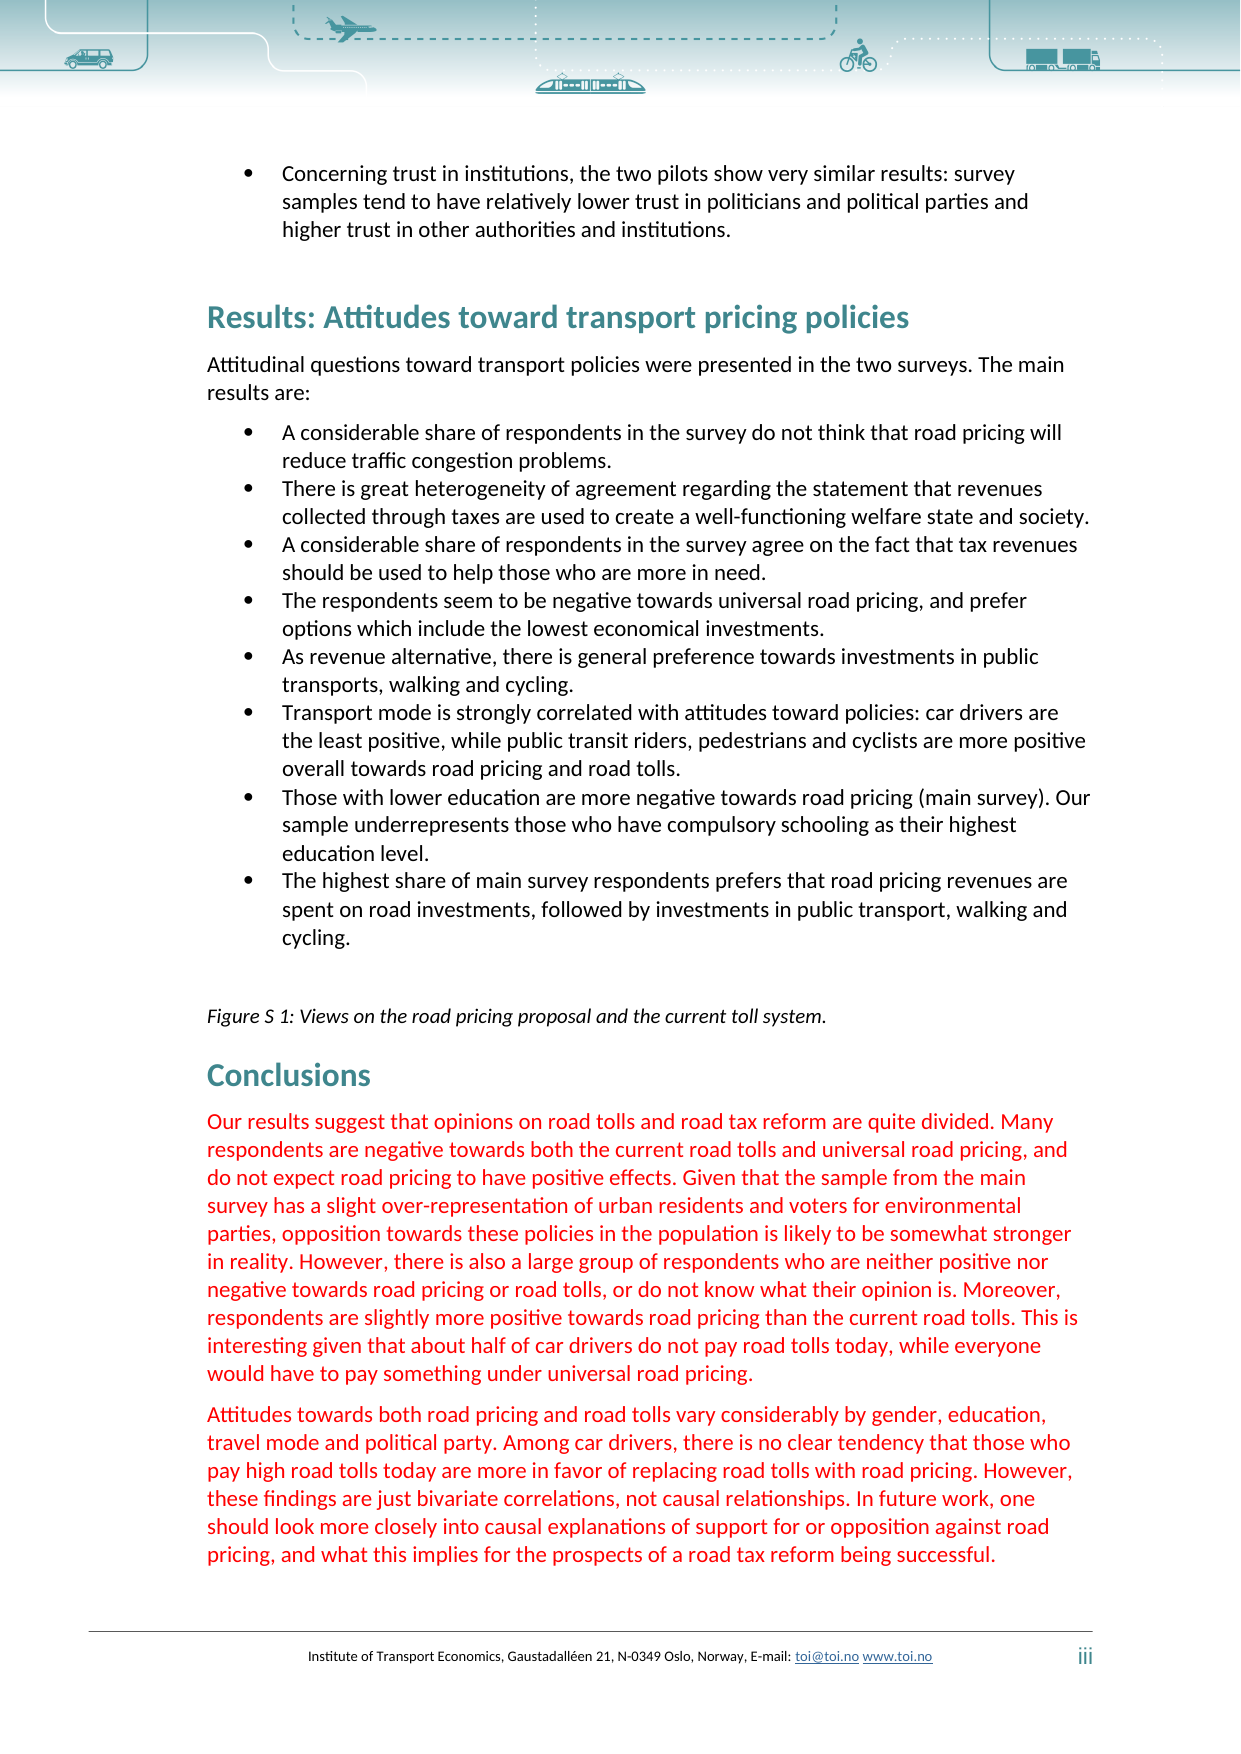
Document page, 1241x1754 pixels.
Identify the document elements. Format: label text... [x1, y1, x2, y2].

list As revenue alternative, there is general preference towards investments in public transports, walking and cycling. [244, 642, 1092, 698]
text Our results suggest that opinions on road tolls and road tax reform are quite divided. Many respondents are negative towards both the current road tolls and universal road pricing, and do not expect road pricing to have positive effects. Given that the sample from the main survey has a slight over-representation of urban residents and voters for environmental parties, opposition towards these policies in the population is likely to be somewhat stronger in reality. However, there is also a large group of respondents who are neither positive nor negative towards road pricing or road tolls, or do not know what their opinion is. Moreover, respondents are slightly more positive towards road pricing than the current road tolls. This is interesting given that about half of car drivers do not pay road tolls today, while everyone would have to pay something under universal road pricing. [207, 1107, 1092, 1388]
list A considerable share of respondents in the survey do not think that road pricing will reduce traffic congestion problems. [244, 418, 1092, 474]
text Attitudinal questions toward transport policies were presented in the two surveys. The main results are: [207, 350, 1092, 406]
list Transport mode is strongly correlated with attitudes toward policies: car drivers are the least positive, while public transit riders, pedestrians and cyclists are more positive overall towards road pricing and road tolls. [244, 698, 1092, 783]
list There is great heterogeneity of agreement regarding the statement that revenues collected through taxes are used to create a well-functioning welfare state and society. [244, 474, 1092, 530]
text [207, 1400, 1092, 1568]
text Conclusions [207, 1054, 1092, 1095]
list Concerning trust in institutions, the two pilots show very similar results: survey samples tend to have relatively lower trust in politicians and political parties and higher trust in other authorities and institutions. [244, 159, 1092, 243]
list Those with lower education are more negative towards road pricing (main survey). Our sample underrepresents those who have compulsory schooling as their highest education level. [244, 783, 1092, 867]
list The highest share of main survey respondents prefers that road pricing revenues are spent on road investments, followed by investments in public transport, walking and cycling. [244, 867, 1092, 951]
list The respondents seem to be negative towards universal road pricing, and prefer options which include the lowest economical investments. [244, 586, 1092, 642]
list A considerable share of respondents in the survey agree on the fact that tax revenues should be used to help those who are more in need. [244, 530, 1092, 586]
text Results: Attitudes toward transport pricing policies [207, 297, 1092, 337]
picture [0, 0, 1241, 133]
